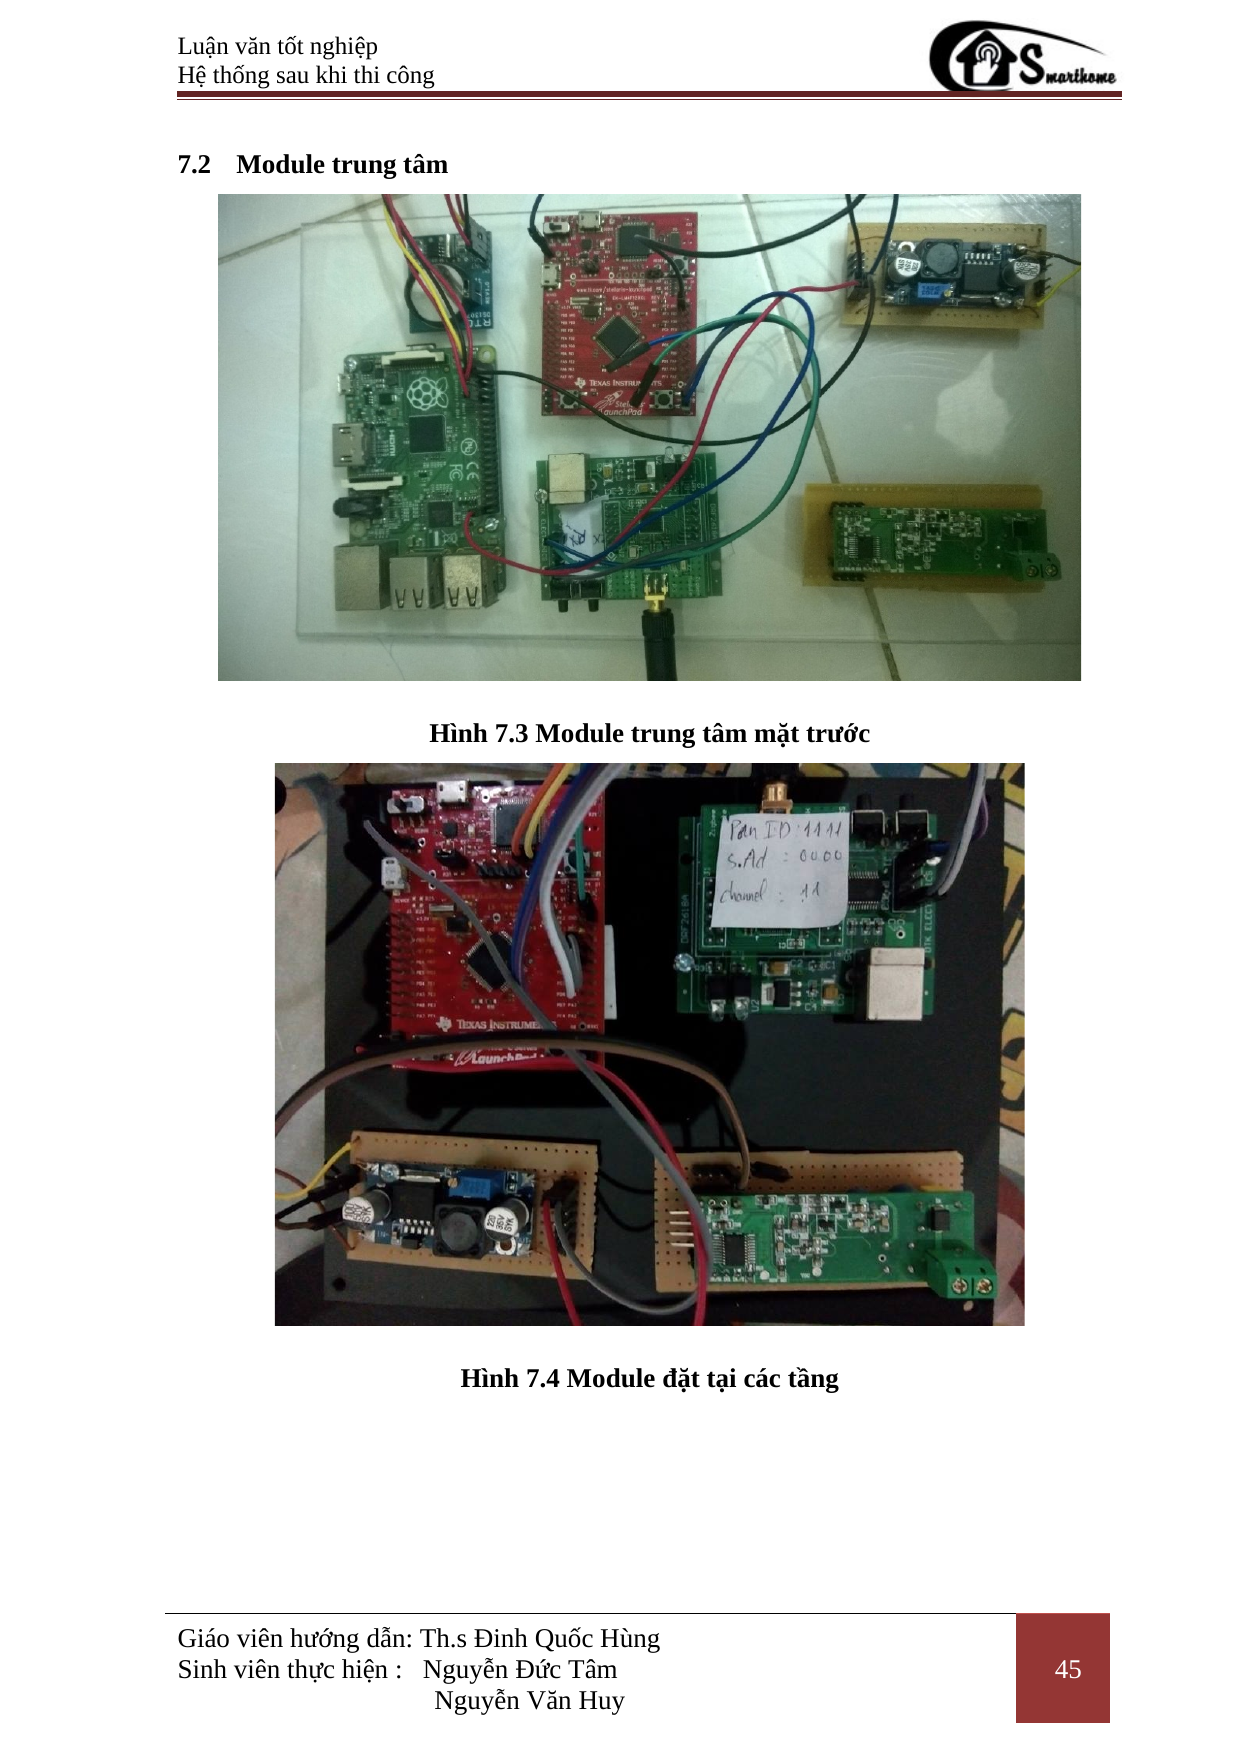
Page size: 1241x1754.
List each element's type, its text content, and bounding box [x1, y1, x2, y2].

text Hình 7.3 Module trung tâm mặt trước [177, 717, 1122, 748]
picture [274, 763, 1025, 1326]
subtitle 7.2 Module trung tâm [177, 148, 1122, 179]
text Hình 7.4 Module đặt tại các tầng [177, 1362, 1122, 1393]
picture [218, 194, 1082, 681]
picture [919, 18, 1125, 99]
